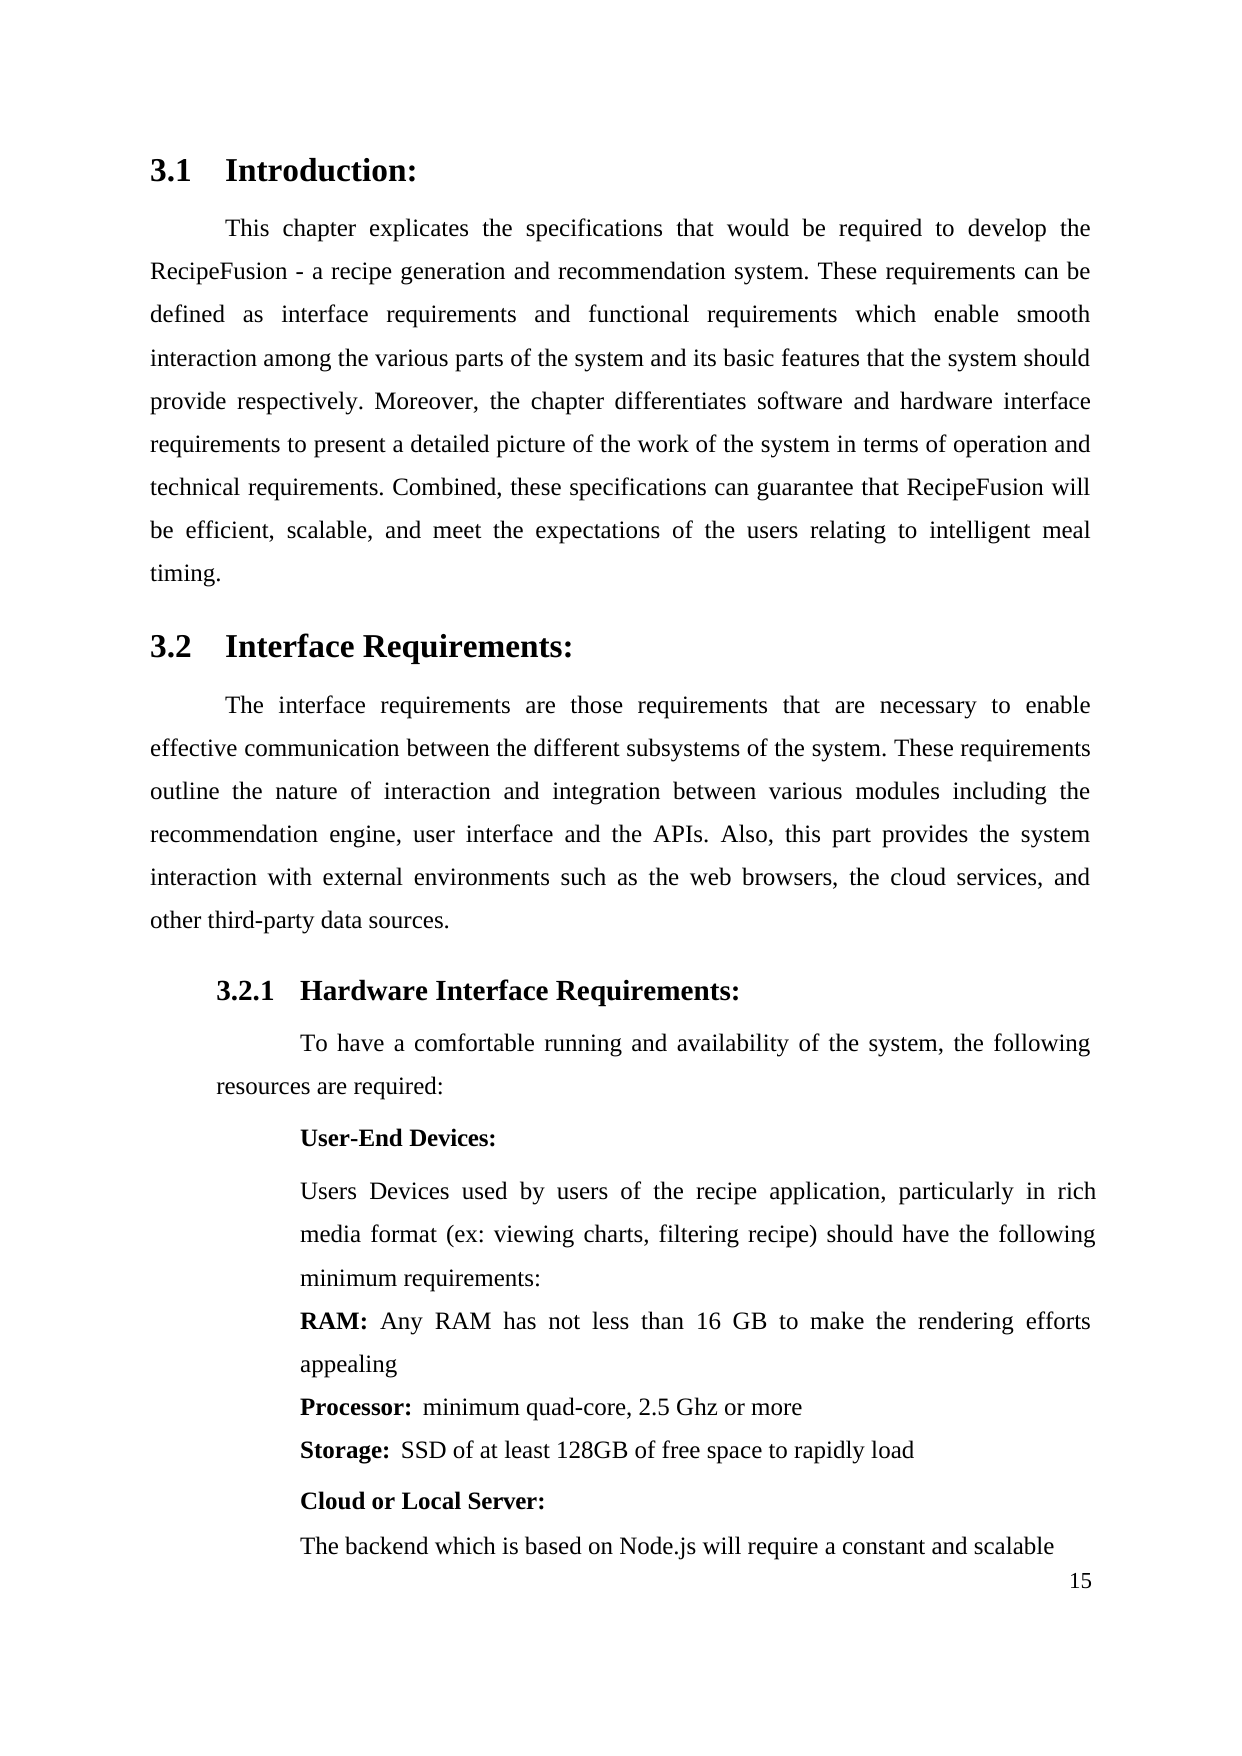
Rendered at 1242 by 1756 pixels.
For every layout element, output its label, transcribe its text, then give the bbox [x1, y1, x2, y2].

subtitle Introduction: [150, 150, 1092, 188]
subtitle Interface Requirements: [150, 626, 1092, 665]
text To have a comfortable running and availability of the system, the following resources are required: [216, 1028, 1092, 1100]
list RAM: Any RAM has not less than 16 GB to make the rendering efforts appealing [300, 1306, 1092, 1378]
list User-End Devices: [300, 1123, 1097, 1151]
text The interface requirements are those requirements that are necessary to enable effective communication between the different subsystems of the system. These requirements outline the nature of interaction and integration between various modules including the recommendation engine, user interface and the APIs. Also, this part provides the system interaction with external environments such as the web browsers, the cloud services, and other third-party data sources. [150, 690, 1092, 934]
list Cloud or Local Server: [300, 1486, 1097, 1515]
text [300, 1531, 1097, 1560]
text Users Devices used by users of the recipe application, particularly in rich media format (ex: viewing charts, filtering recipe) should have the following minimum requirements: [300, 1176, 1097, 1291]
list Processor: minimum quad-core, 2.5 Ghz or more [300, 1392, 1092, 1421]
list Storage: SSD of at least 128GB of free space to rapidly load [300, 1435, 1092, 1464]
text This chapter explicates the specifications that would be required to develop the RecipeFusion - a recipe generation and recommendation system. These requirements can be defined as interface requirements and functional requirements which enable smooth interaction among the various parts of the system and its basic features that the system should provide respectively. Moreover, the chapter differentiates software and hardware interface requirements to present a detailed picture of the work of the system in terms of operation and technical requirements. Combined, these specifications can guarantee that RecipeFusion will be efficient, scalable, and meet the expectations of the users relating to intelligent meal timing. [150, 213, 1092, 587]
subtitle 3.2.1 Hardware Interface Requirements: [216, 973, 1092, 1007]
